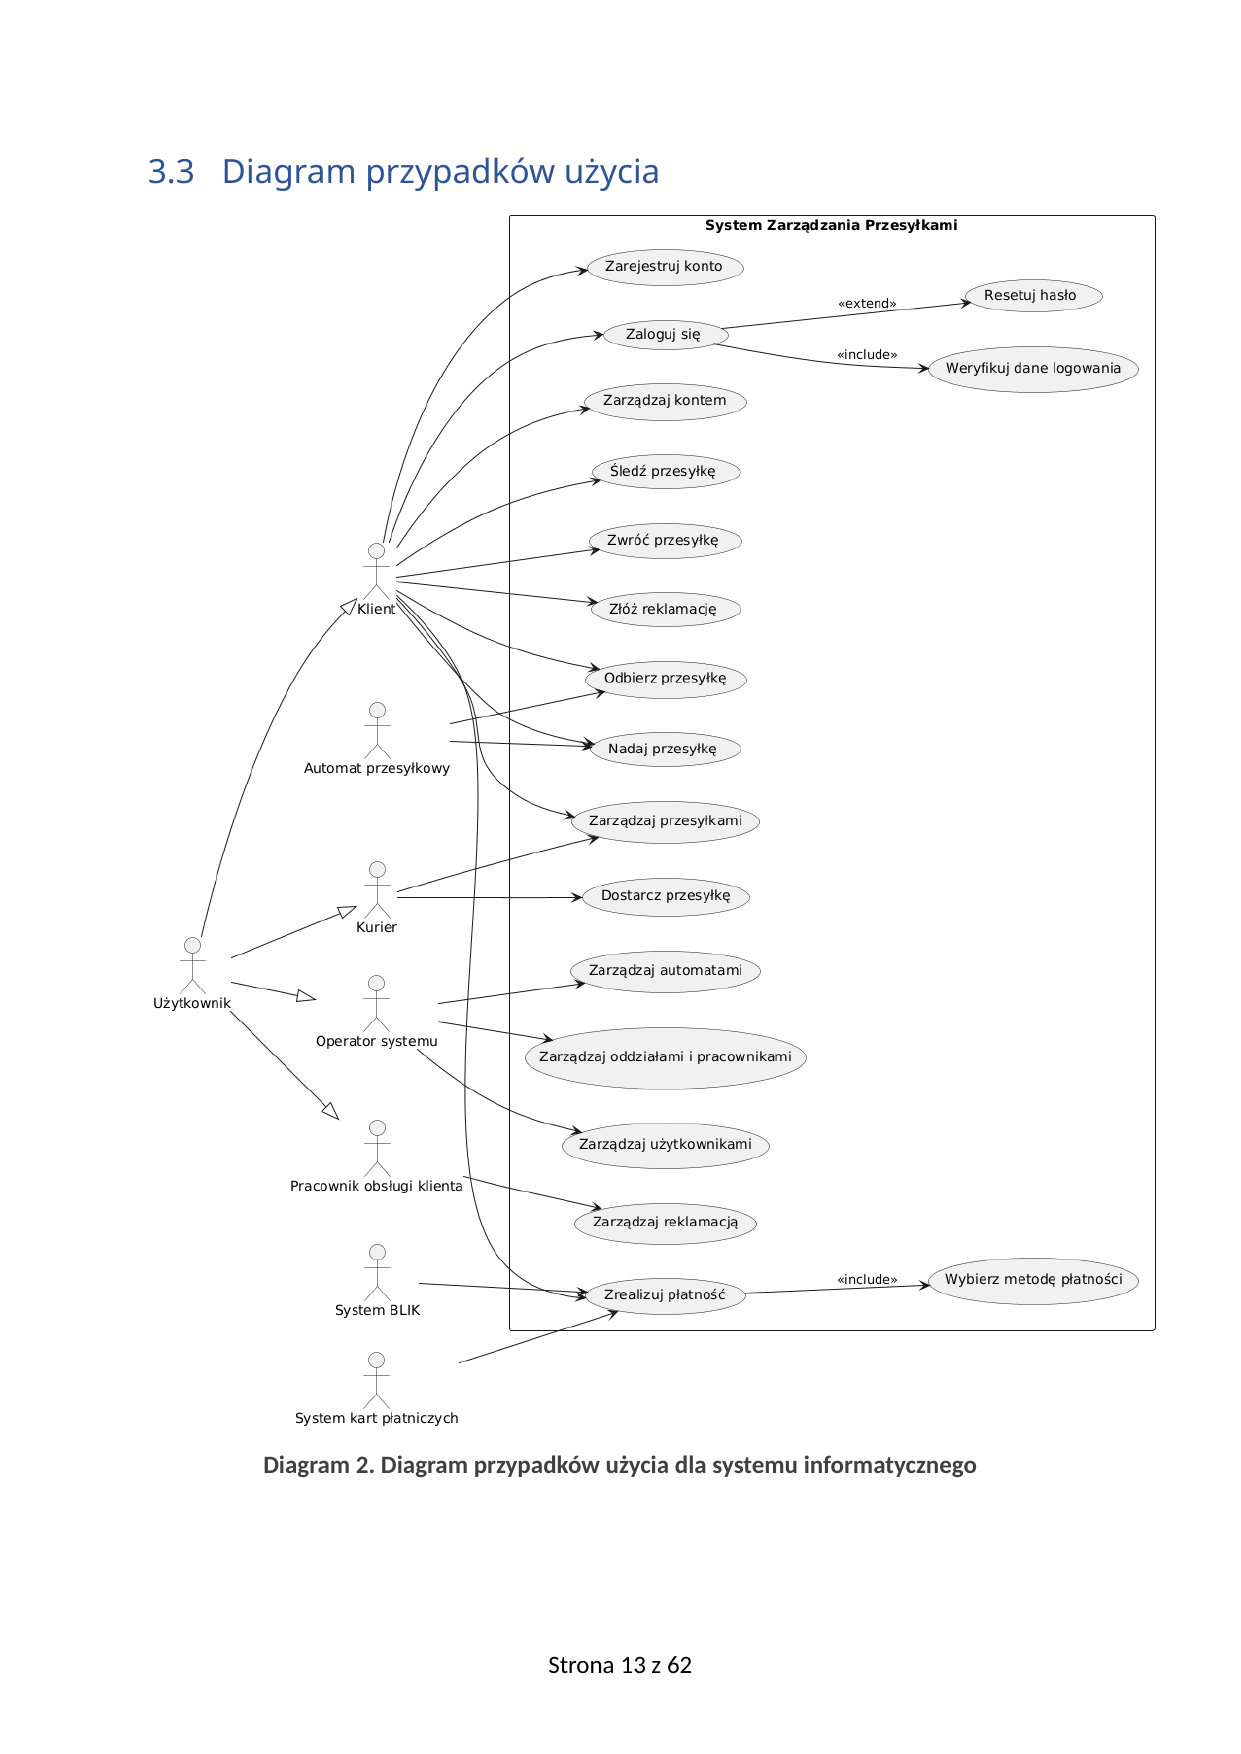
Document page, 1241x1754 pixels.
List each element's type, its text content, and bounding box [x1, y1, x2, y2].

picture [147, 208, 1159, 1429]
subtitle 3.3 Diagram przypadków użycia [148, 148, 1093, 193]
text Diagram 2. Diagram przypadków użycia dla systemu informatycznego [148, 1449, 1093, 1480]
